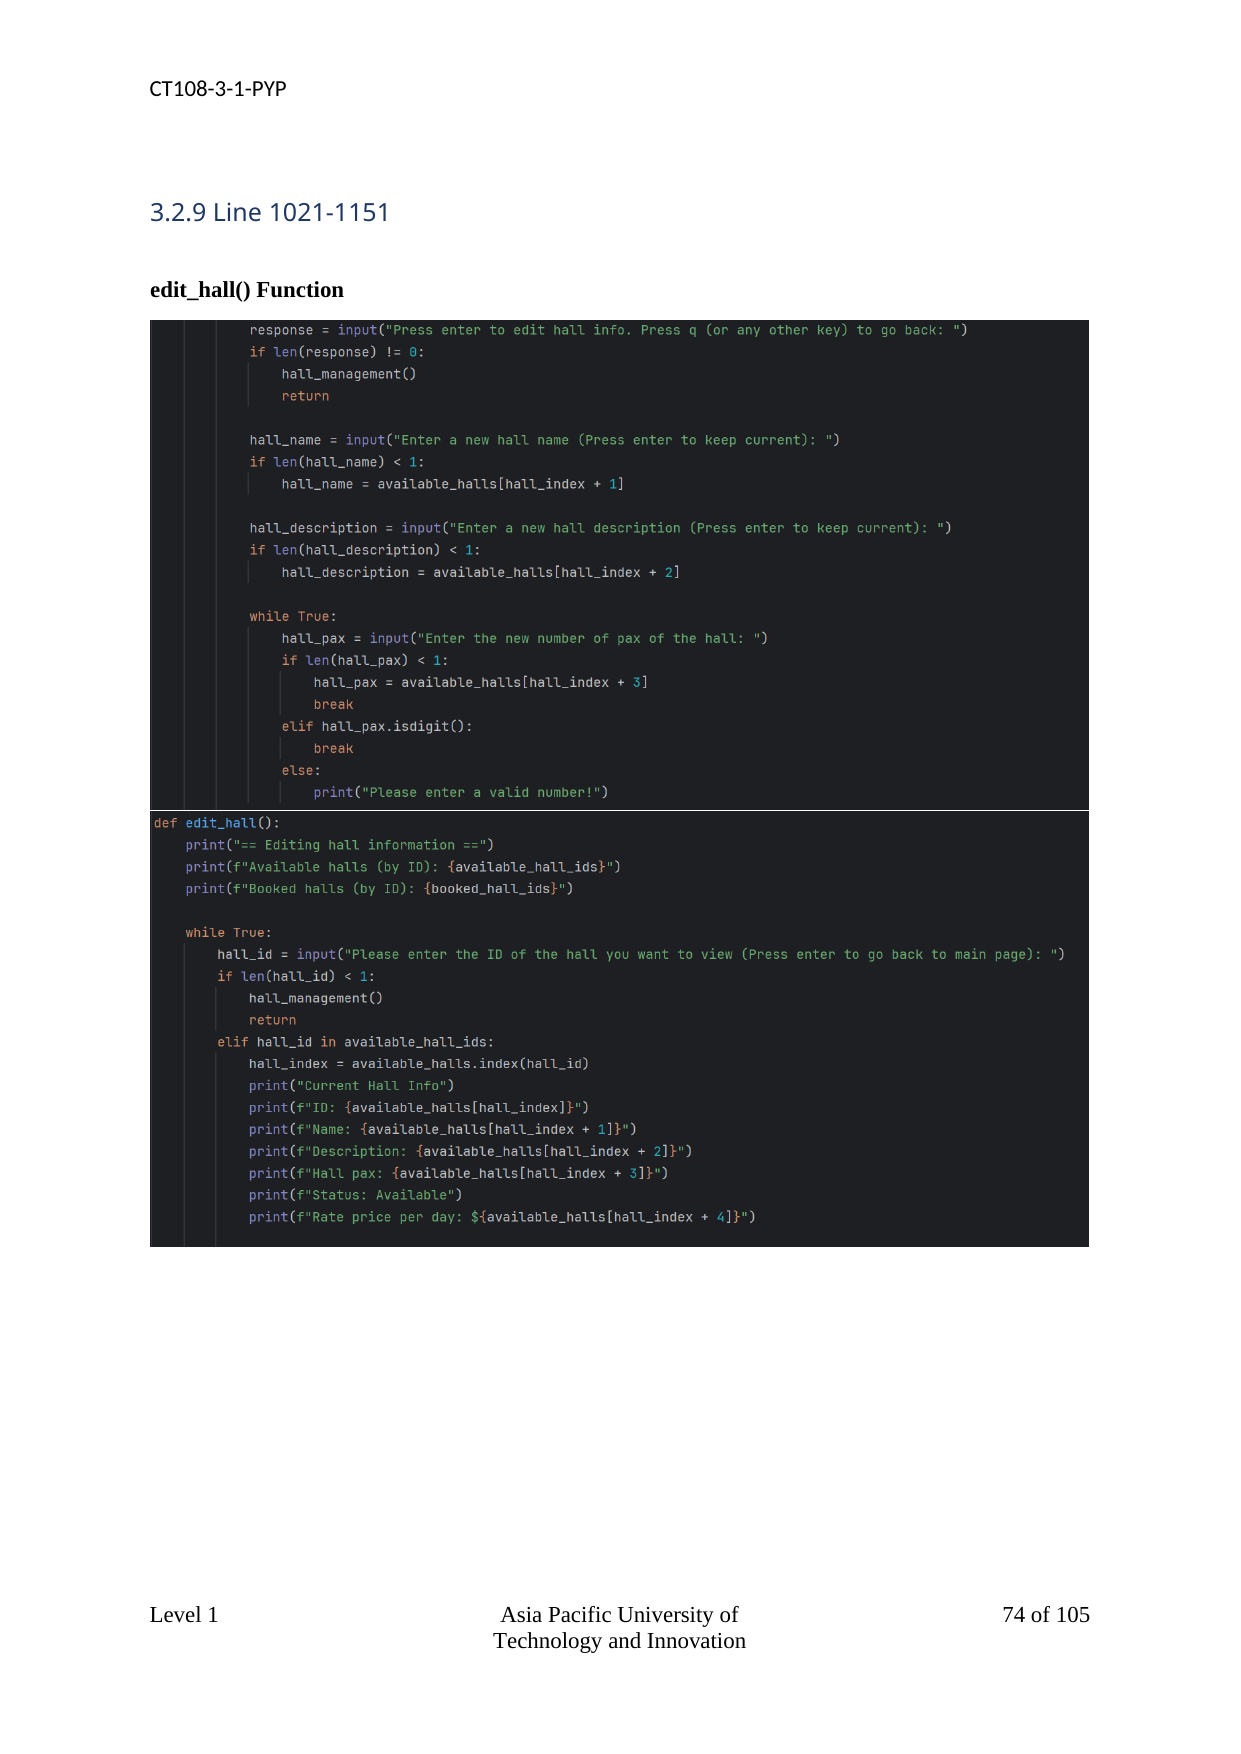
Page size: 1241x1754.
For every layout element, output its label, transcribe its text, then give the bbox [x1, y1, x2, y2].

text edit_hall() Function [150, 276, 1090, 302]
picture [150, 811, 1089, 1247]
picture [150, 320, 1089, 810]
subtitle 3.2.9 Line 1021-1151 [150, 195, 1090, 229]
